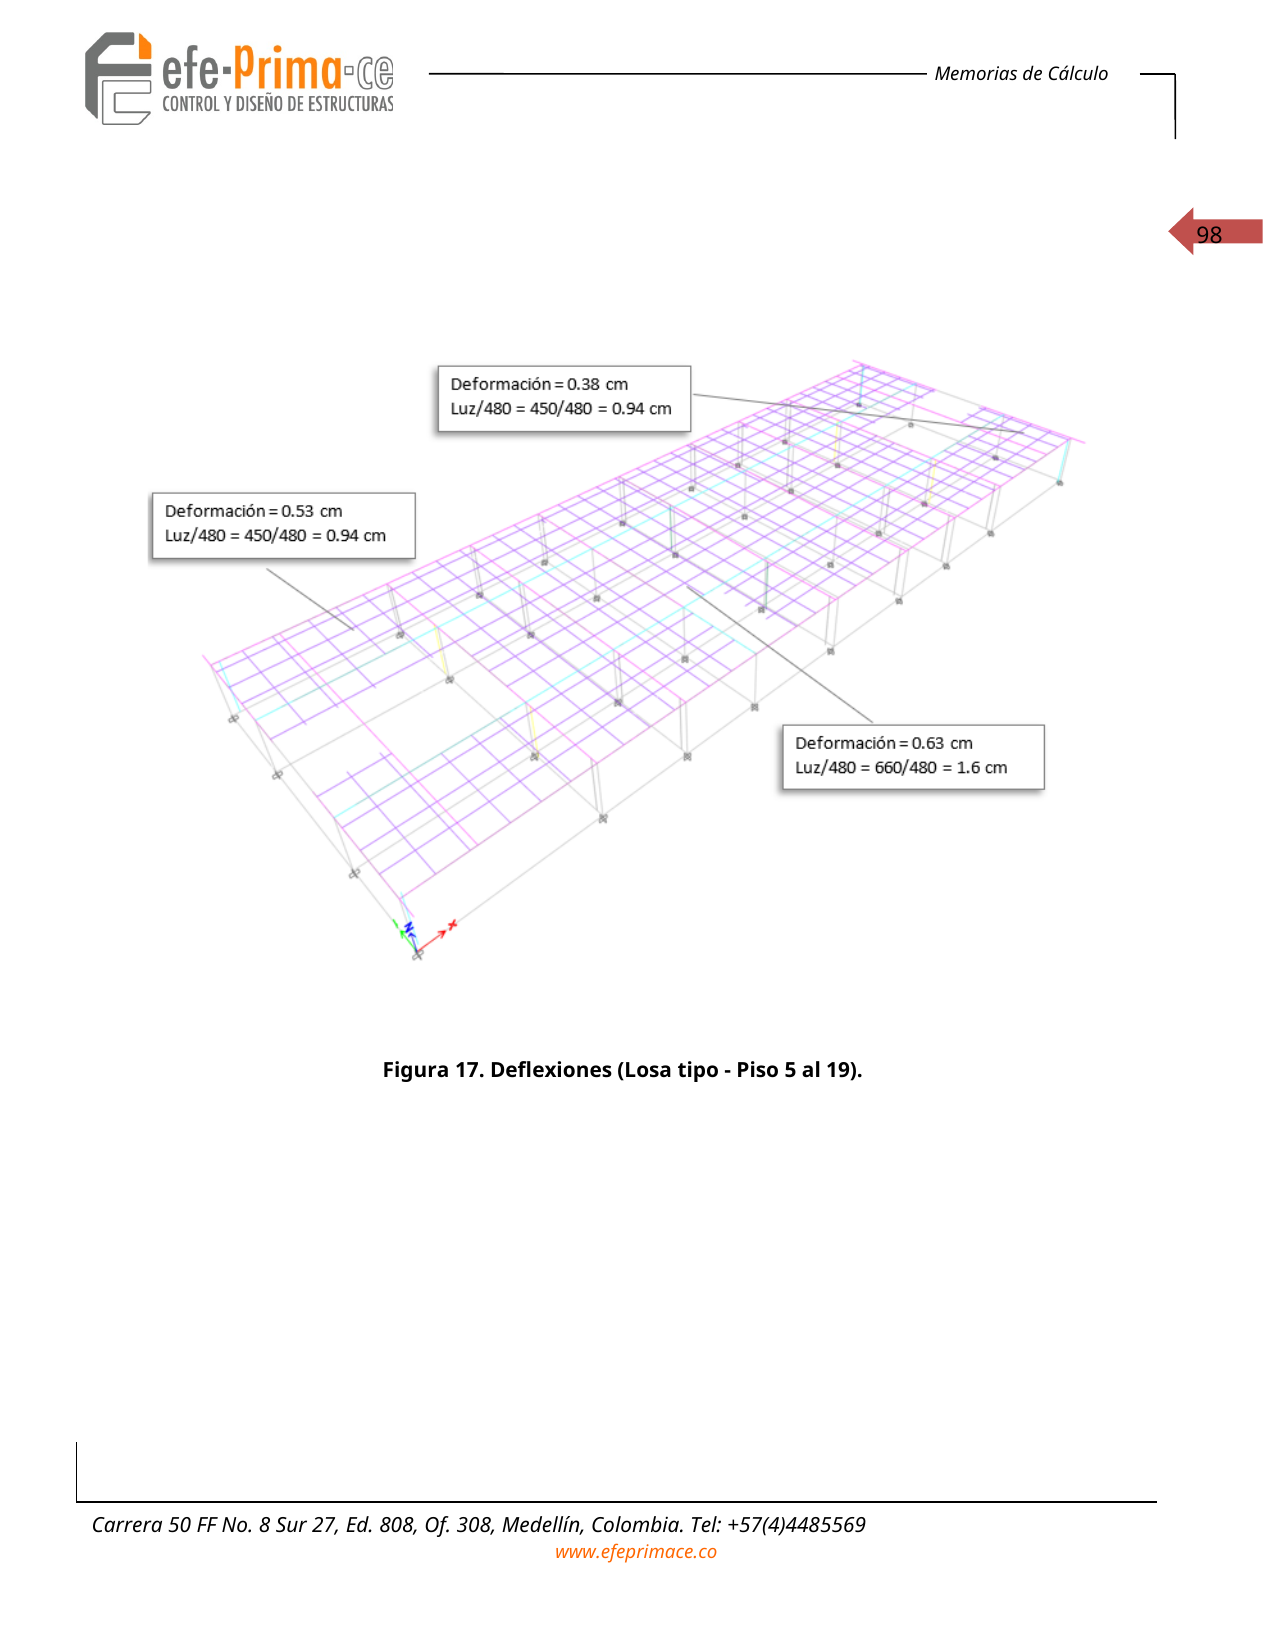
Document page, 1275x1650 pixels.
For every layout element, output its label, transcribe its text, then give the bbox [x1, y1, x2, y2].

text Figura 21. Deflexiones (Losa tipo - Piso 5 al 19). [148, 1055, 1098, 1084]
picture [85, 32, 393, 125]
picture [147, 309, 1098, 999]
